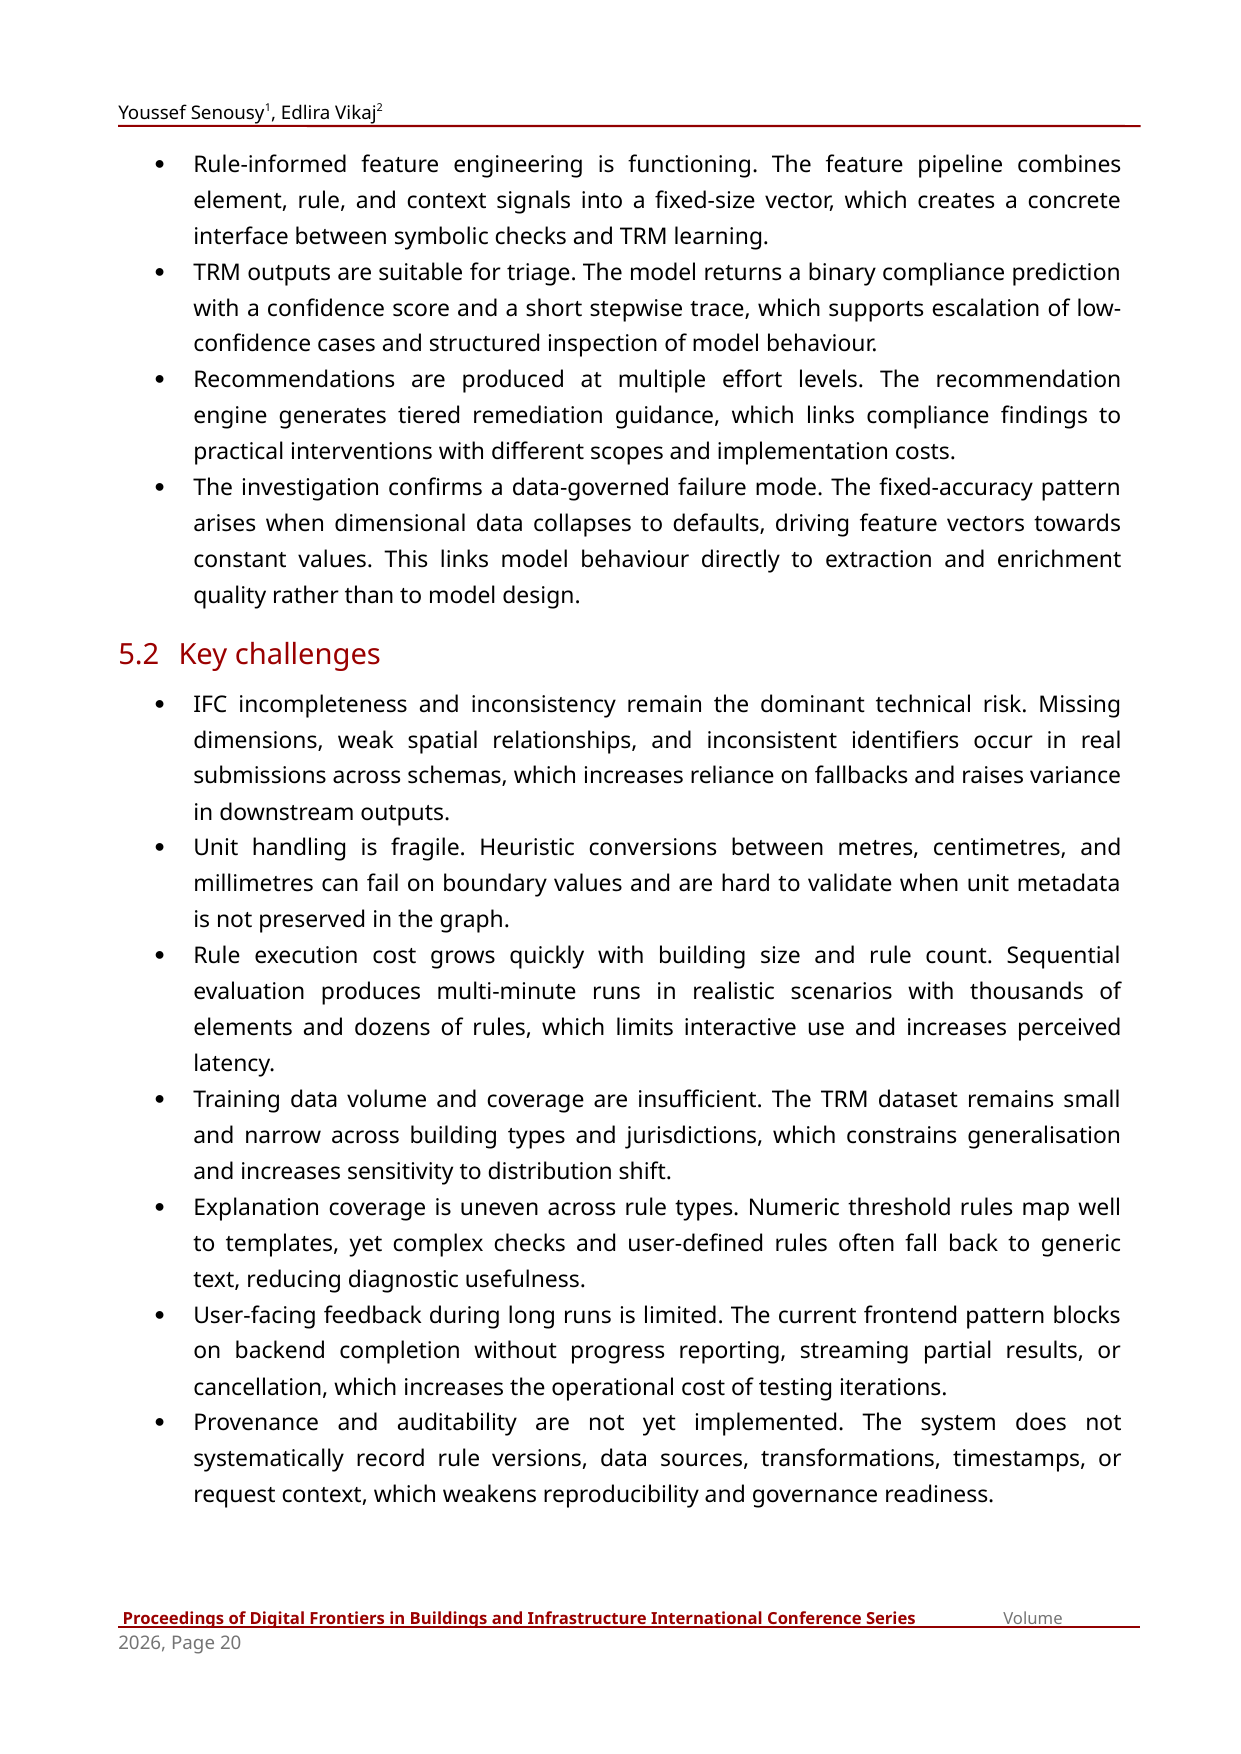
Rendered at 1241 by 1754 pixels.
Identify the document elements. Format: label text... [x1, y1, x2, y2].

list IFC incompleteness and inconsistency remain the dominant technical risk. Missing dimensions, weak spatial relationships, and inconsistent identifiers occur in real submissions across schemas, which increases reliance on fallbacks and raises variance in downstream outputs. [156, 688, 1122, 827]
list Unit handling is fragile. Heuristic conversions between metres, centimetres, and millimetres can fail on boundary values and are hard to validate when unit metadata is not preserved in the graph. [156, 831, 1122, 934]
list Provenance and auditability are not yet implemented. The system does not systematically record rule versions, data sources, transformations, timestamps, or request context, which weakens reproducibility and governance readiness. [156, 1406, 1122, 1509]
list Explanation coverage is uneven across rule types. Numeric threshold rules map well to templates, yet complex checks and user-defined rules often fall back to generic text, reducing diagnostic usefulness. [156, 1191, 1122, 1294]
subtitle Key challenges [118, 634, 1122, 673]
list Training data volume and coverage are insufficient. The TRM dataset remains small and narrow across building types and jurisdictions, which constrains generalisation and increases sensitivity to distribution shift. [156, 1083, 1122, 1186]
list Recommendations are produced at multiple effort levels. The recommendation engine generates tiered remediation guidance, which links compliance findings to practical interventions with different scopes and implementation costs. [156, 363, 1122, 466]
list The investigation confirms a data-governed failure mode. The fixed-accuracy pattern arises when dimensional data collapses to defaults, driving feature vectors towards constant values. This links model behaviour directly to extraction and enrichment quality rather than to model design. [156, 471, 1122, 610]
list Rule execution cost grows quickly with building size and rule count. Sequential evaluation produces multi-minute runs in realistic scenarios with thousands of elements and dozens of rules, which limits interactive use and increases perceived latency. [156, 939, 1122, 1078]
list Rule-informed feature engineering is functioning. The feature pipeline combines element, rule, and context signals into a fixed-size vector, which creates a concrete interface between symbolic checks and TRM learning. [156, 148, 1122, 251]
list TRM outputs are suitable for triage. The model returns a binary compliance prediction with a confidence score and a short stepwise trace, which supports escalation of low-confidence cases and structured inspection of model behaviour. [156, 256, 1122, 359]
list User-facing feedback during long runs is limited. The current frontend pattern blocks on backend completion without progress reporting, streaming partial results, or cancellation, which increases the operational cost of testing iterations. [156, 1298, 1122, 1402]
